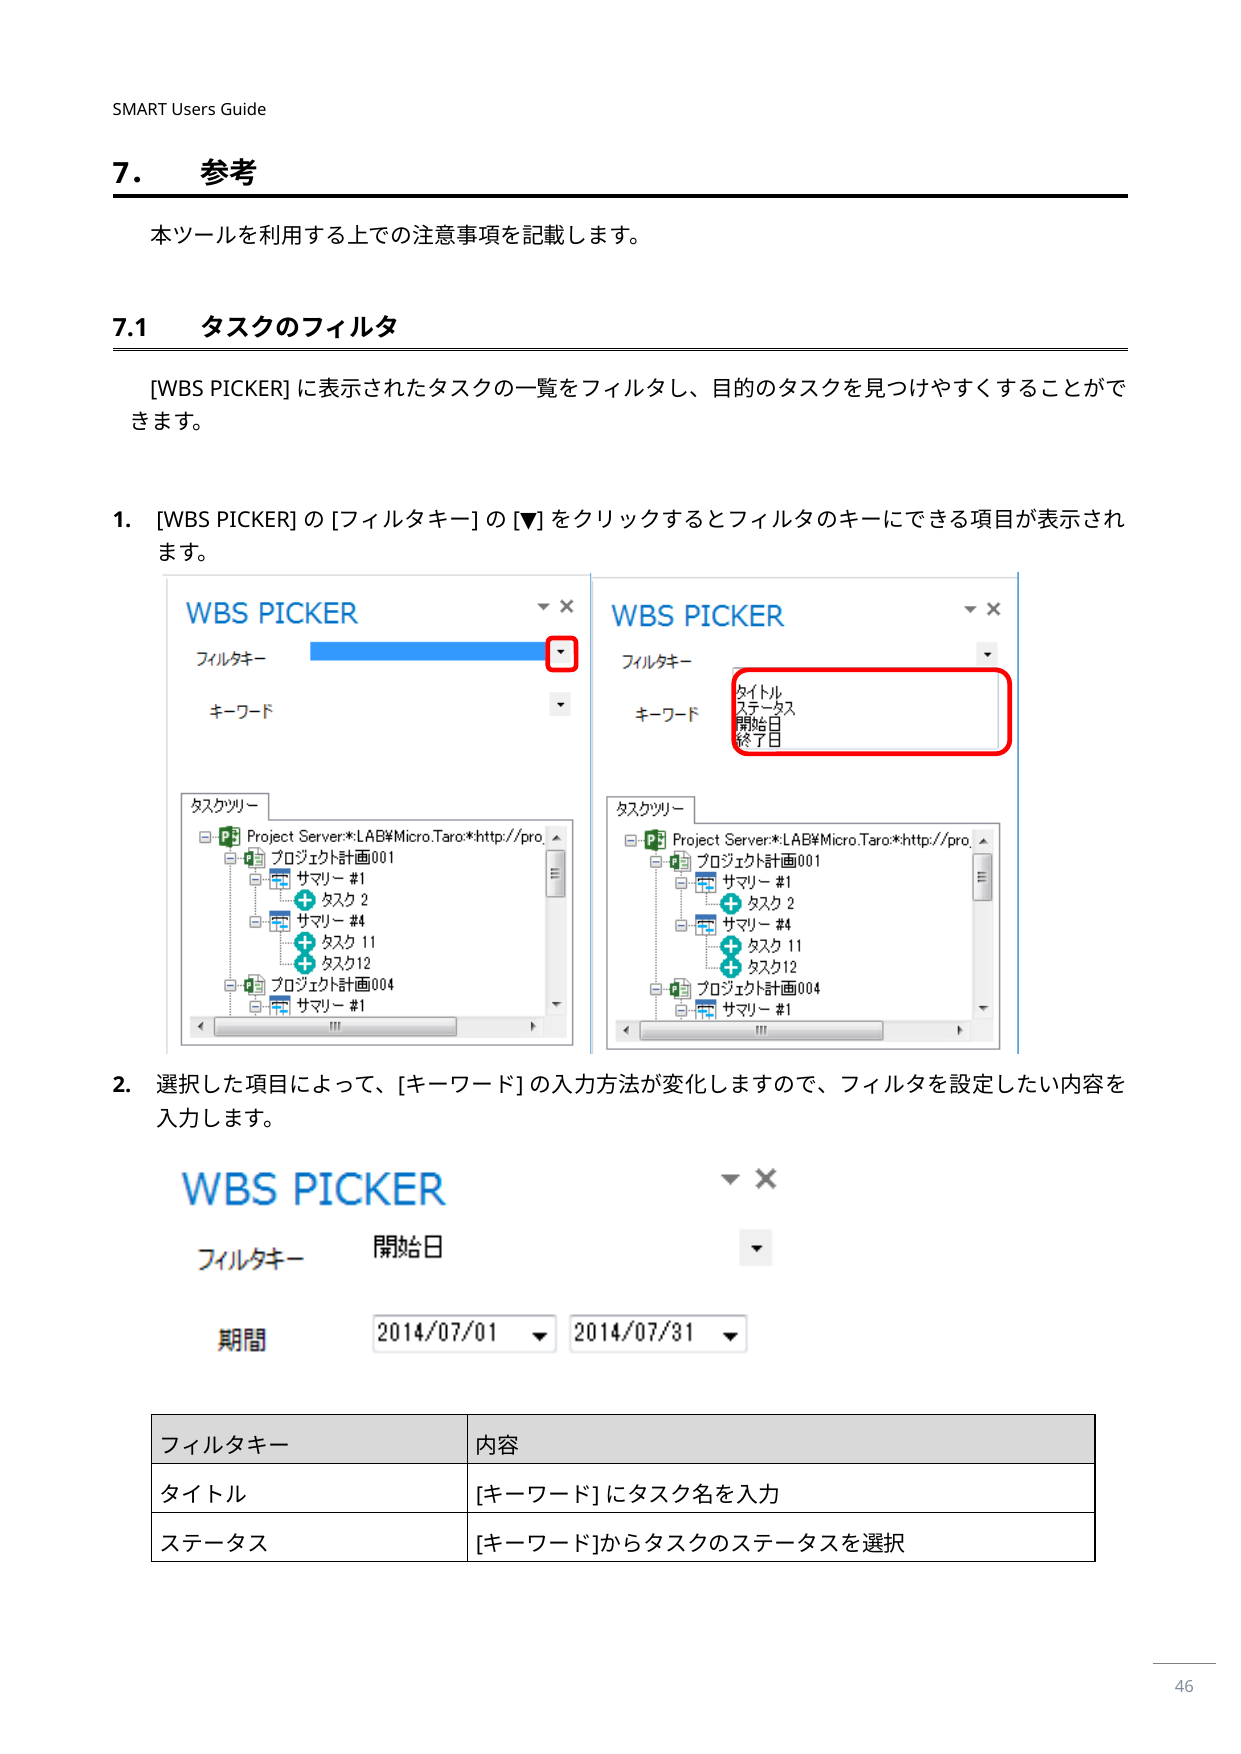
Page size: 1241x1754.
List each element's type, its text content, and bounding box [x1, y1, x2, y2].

subtitle 参考 [112, 150, 1128, 198]
picture [162, 572, 1019, 1054]
picture [162, 1138, 795, 1409]
table_header フィルタキー [152, 1415, 467, 1463]
text [WBS PICKER] に表示されたタスクの一覧をフィルタし、目的のタスクを見つけやすくすることができます。 [129, 369, 1128, 436]
table_cell [キーワード] にタスク名を入力 [468, 1464, 1094, 1512]
list 選択した項目によって、[キーワード] の入力方法が変化しますので、フィルタを設定したい内容を入力します。 [112, 1066, 1128, 1133]
table_header 内容 [468, 1415, 1094, 1463]
list [WBS PICKER] の [フィルタキー] の [▼] をクリックするとフィルタのキーにできる項目が表示されます。 [112, 501, 1128, 567]
table_cell ステータス [152, 1513, 467, 1561]
text 本ツールを利用する上での注意事項を記載します。 [129, 216, 1128, 250]
subtitle タスクのフィルタ [112, 302, 1128, 351]
table_cell タイトル [152, 1464, 467, 1512]
table_cell [キーワード]からタスクのステータスを選択 [468, 1513, 1094, 1561]
